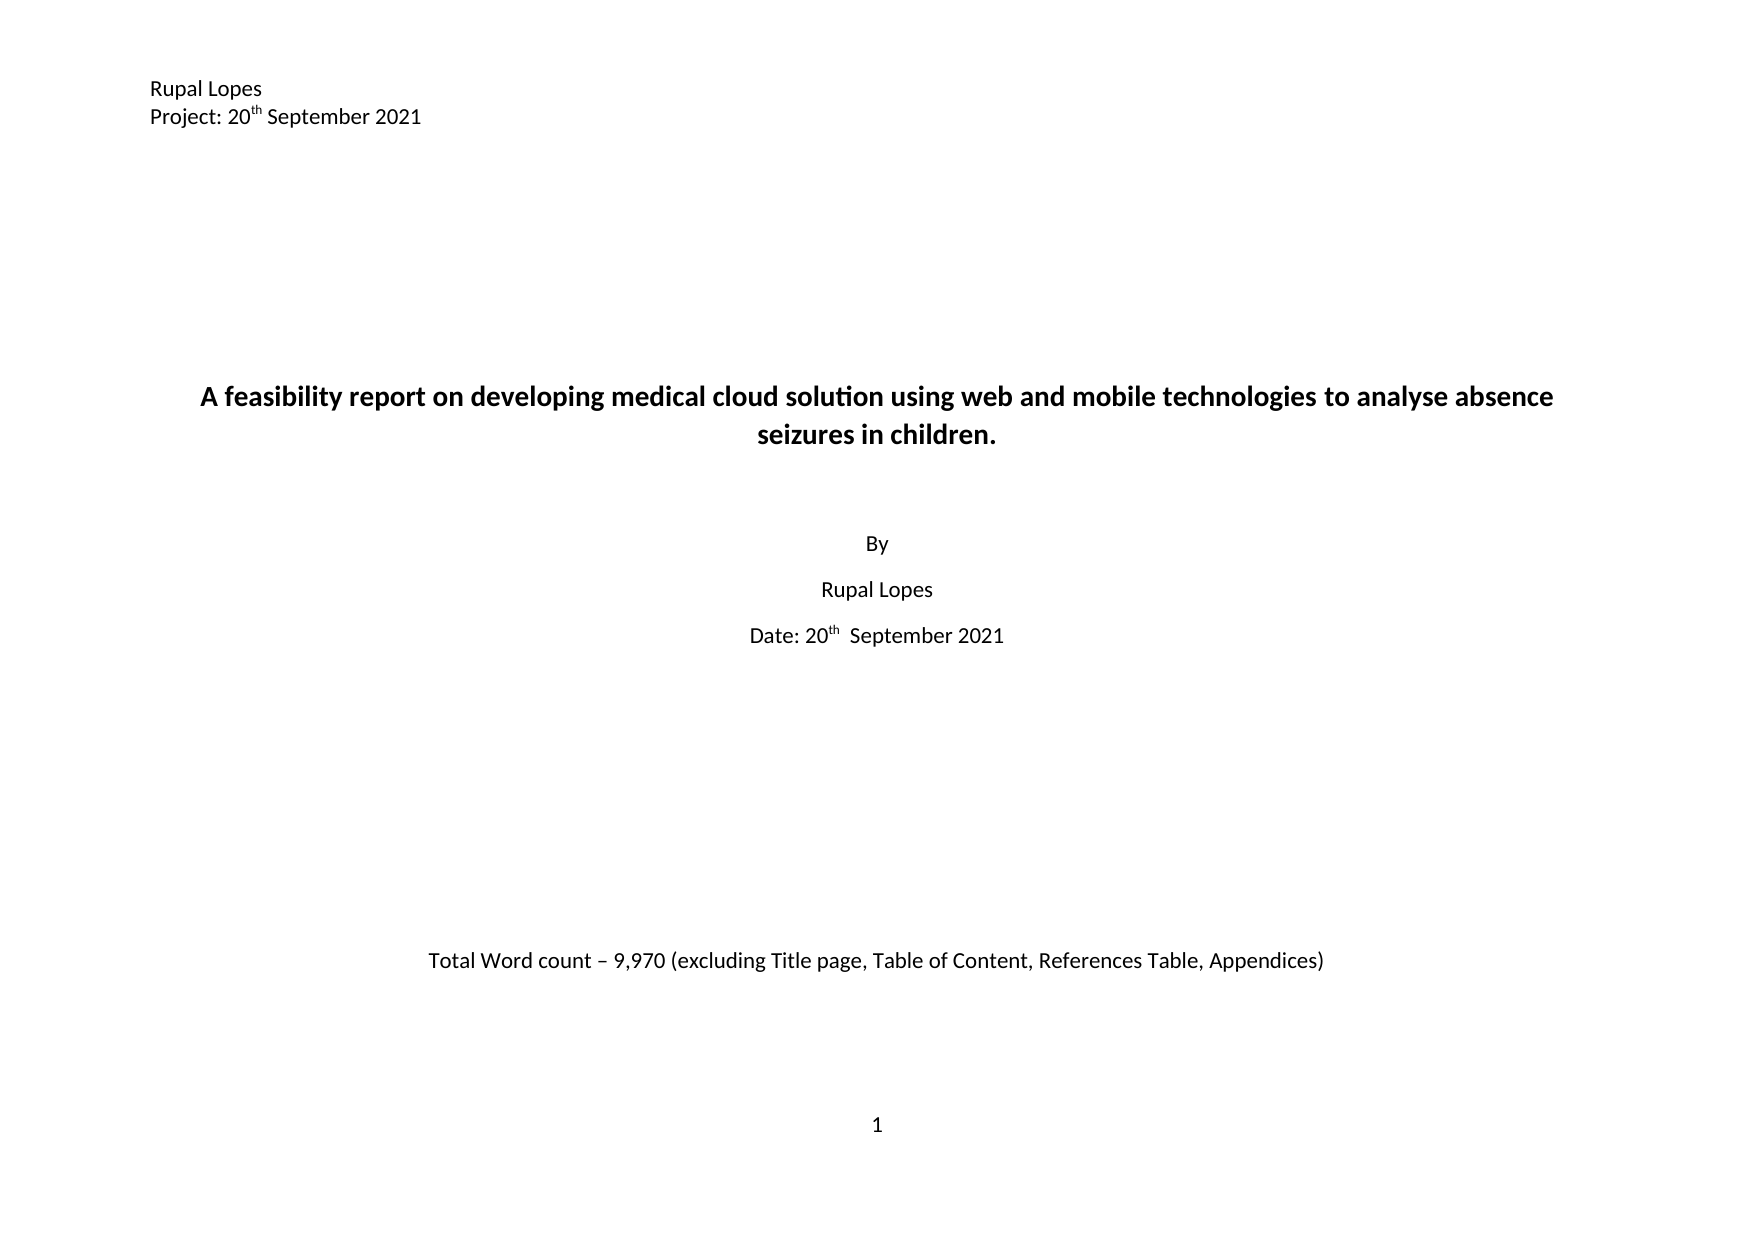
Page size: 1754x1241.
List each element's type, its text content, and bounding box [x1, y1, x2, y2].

text Date: 20th September 2021 [150, 622, 1604, 649]
text By [150, 529, 1604, 557]
text Total Word count – 9,970 (excluding Title page, Table of Content, References Table, Appendices) [150, 946, 1604, 974]
text A feasibility report on developing medical cloud solution using web and mobile technologies to analyse absence seizures in children. [150, 378, 1604, 451]
text Rupal Lopes [150, 575, 1604, 603]
